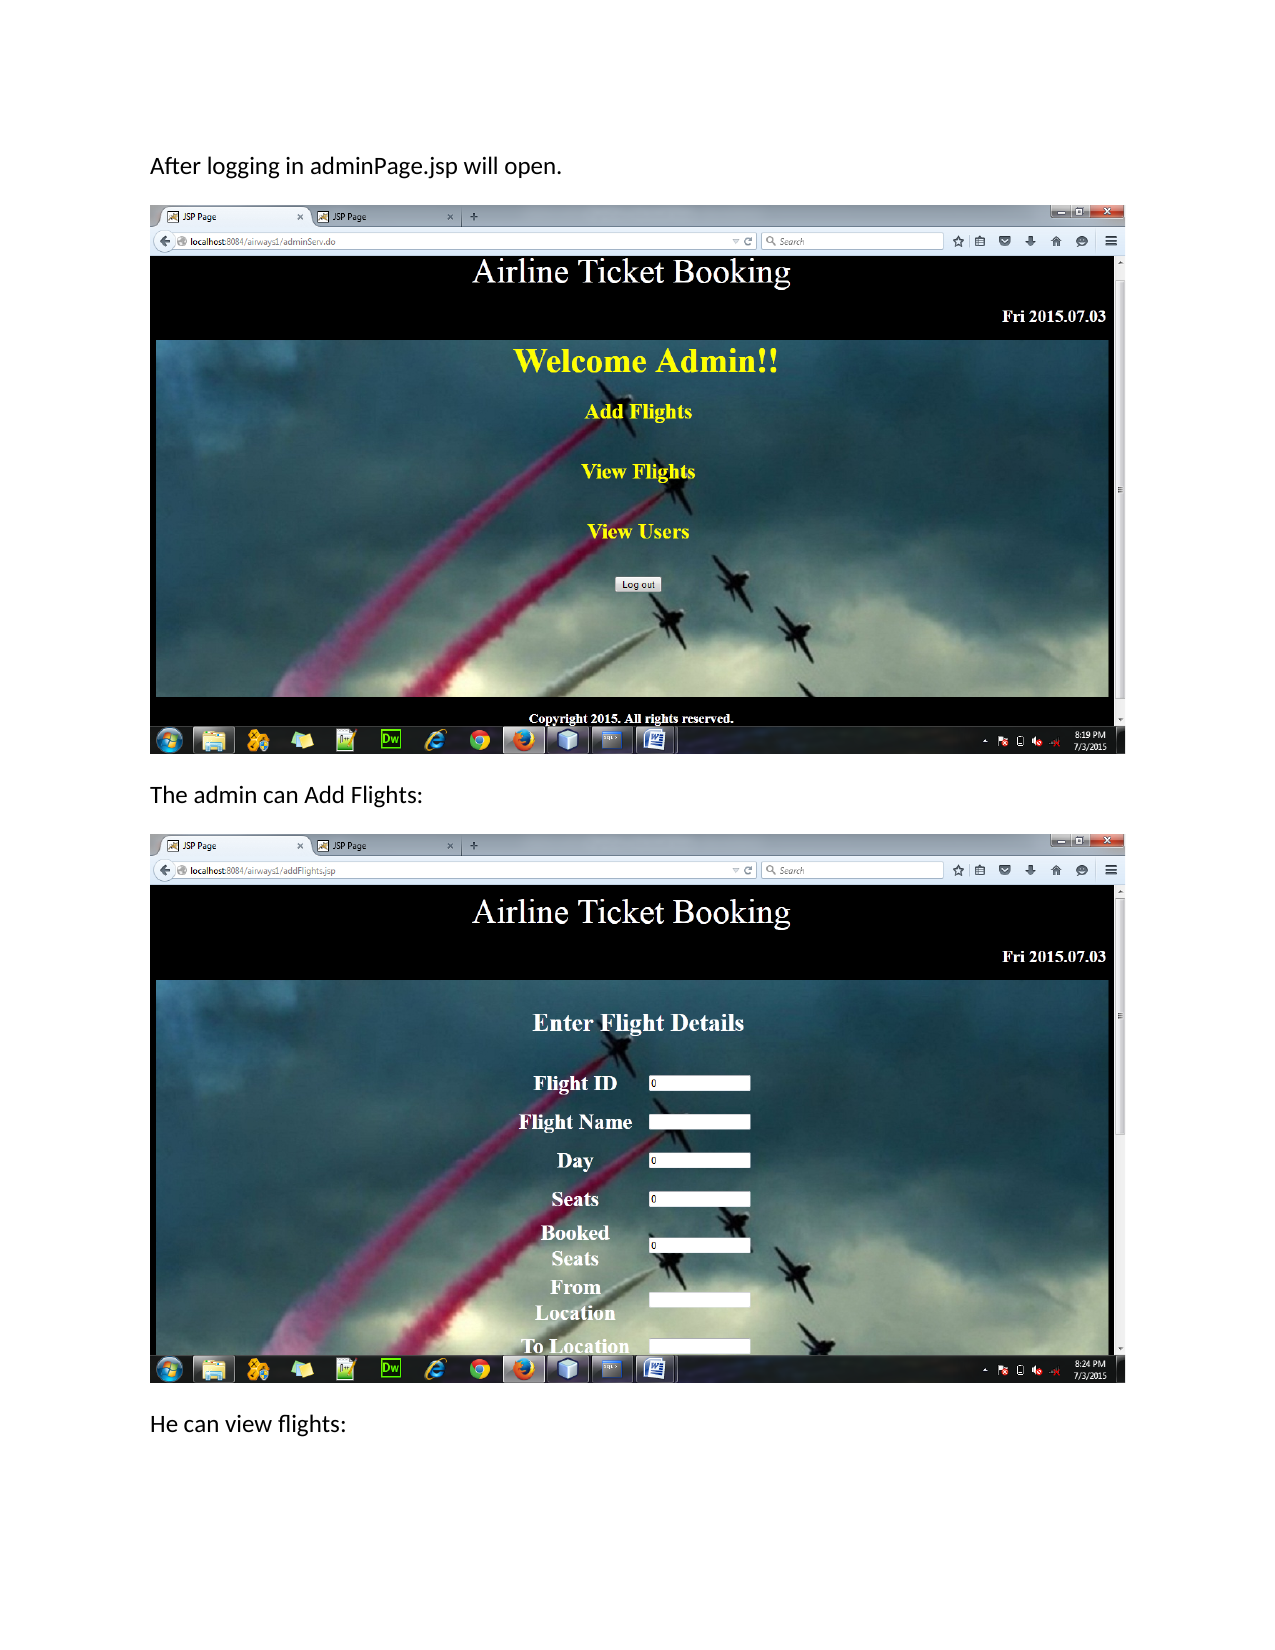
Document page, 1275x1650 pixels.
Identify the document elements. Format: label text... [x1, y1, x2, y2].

picture [150, 834, 1125, 1383]
text The admin can Add Flights: [150, 779, 1125, 809]
text He can view flights: [150, 1408, 1125, 1438]
text After logging in adminPage.jsp will open. [150, 150, 1125, 181]
picture [150, 205, 1125, 754]
